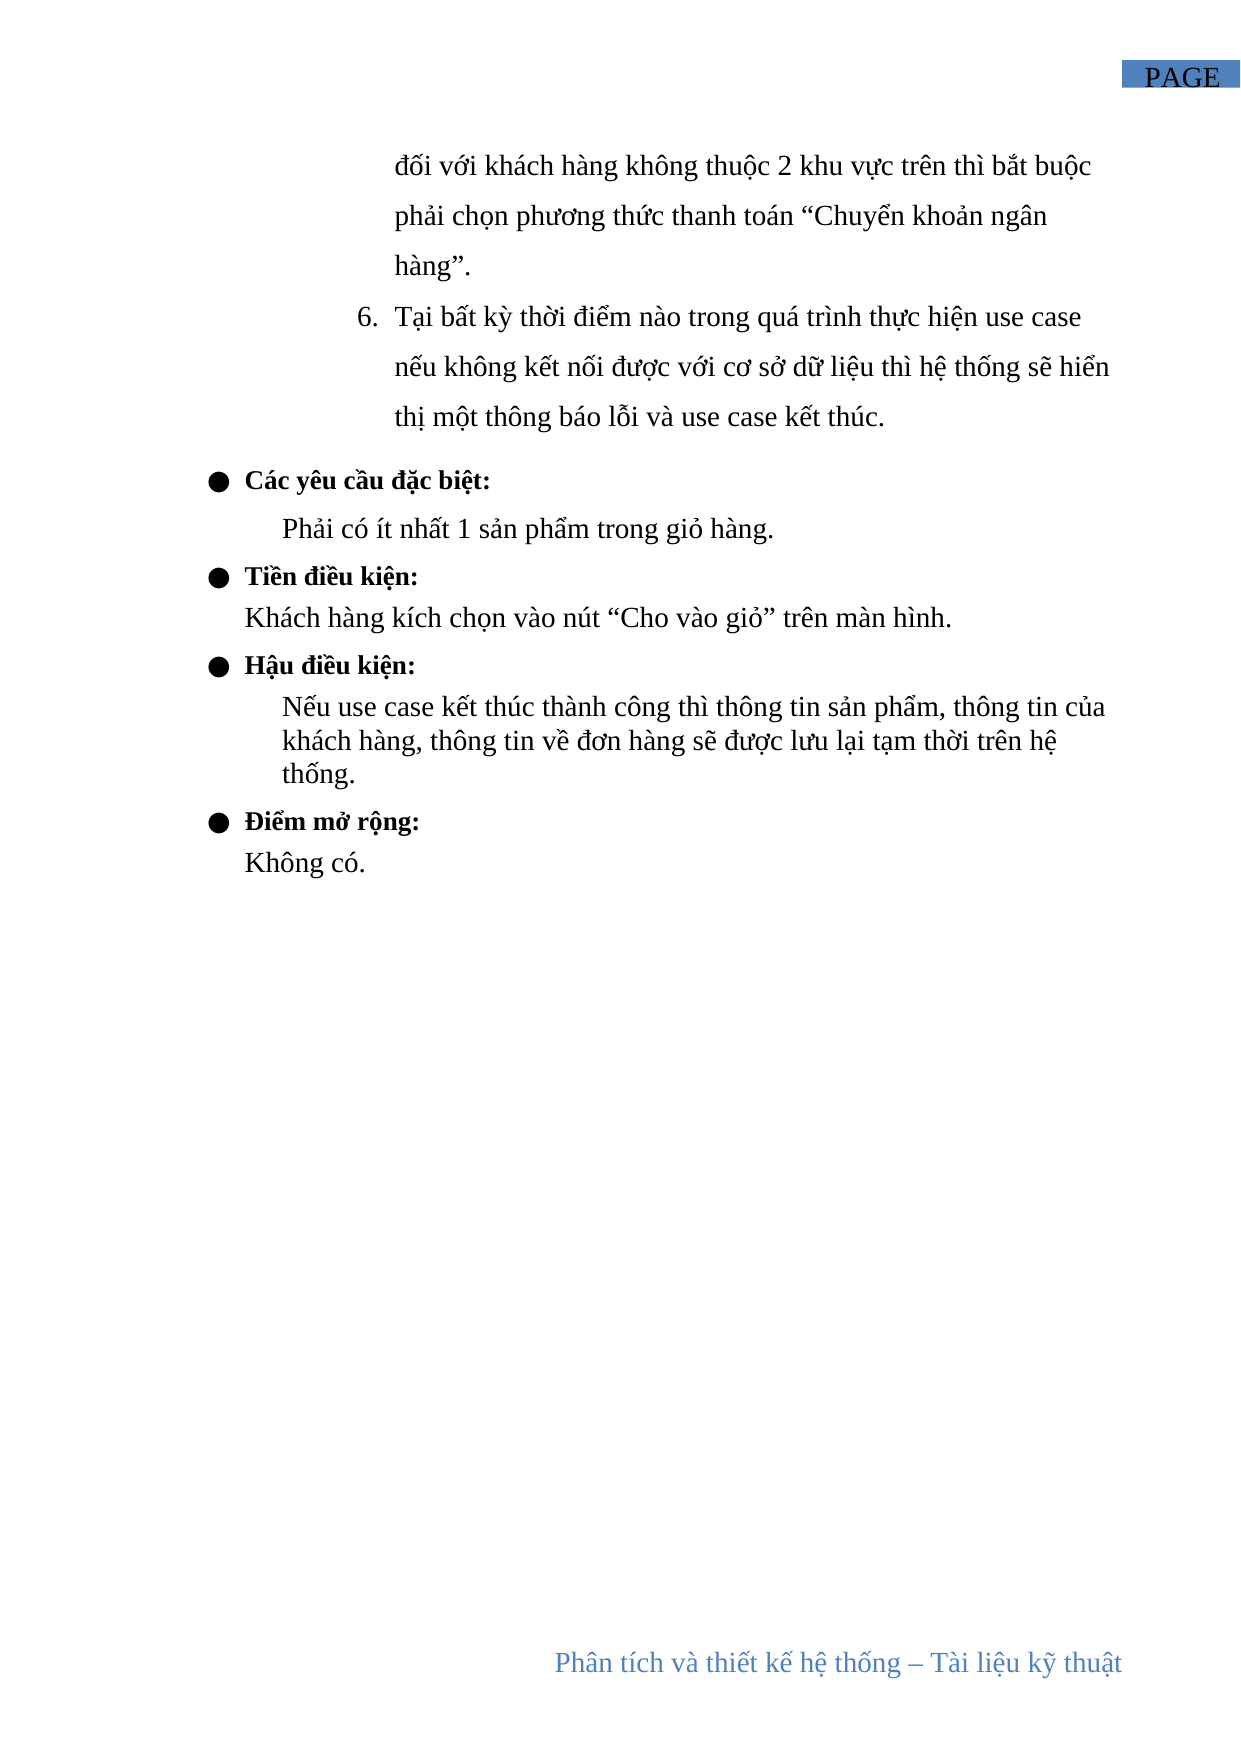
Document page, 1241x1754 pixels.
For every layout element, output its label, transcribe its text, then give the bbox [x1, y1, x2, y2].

text Nếu use case kết thúc thành công thì thông tin sản phẩm, thông tin của khách hàng, thông tin về đơn hàng sẽ được lưu lại tạm thời trên hệ thống. [282, 689, 1122, 790]
text Phải có ít nhất 1 sản phẩm trong giỏ hàng. [207, 511, 1122, 545]
list Điểm mở rộng: [207, 790, 1122, 846]
list Tại bất kỳ thời điểm nào trong quá trình thực hiện use case nếu không kết nối được với cơ sở dữ liệu thì hệ thống sẽ hiển thị một thông báo lỗi và use case kết thúc. [357, 299, 1122, 433]
list Tiền điều kiện: [207, 545, 1122, 600]
list Các yêu cầu đặc biệt: [207, 449, 1122, 505]
text Khách hàng kích chọn vào nút “Cho vào giỏ” trên màn hình. [244, 600, 1122, 634]
text Không có. [244, 846, 1122, 879]
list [357, 148, 1122, 282]
list Hậu điều kiện: [207, 634, 1122, 689]
